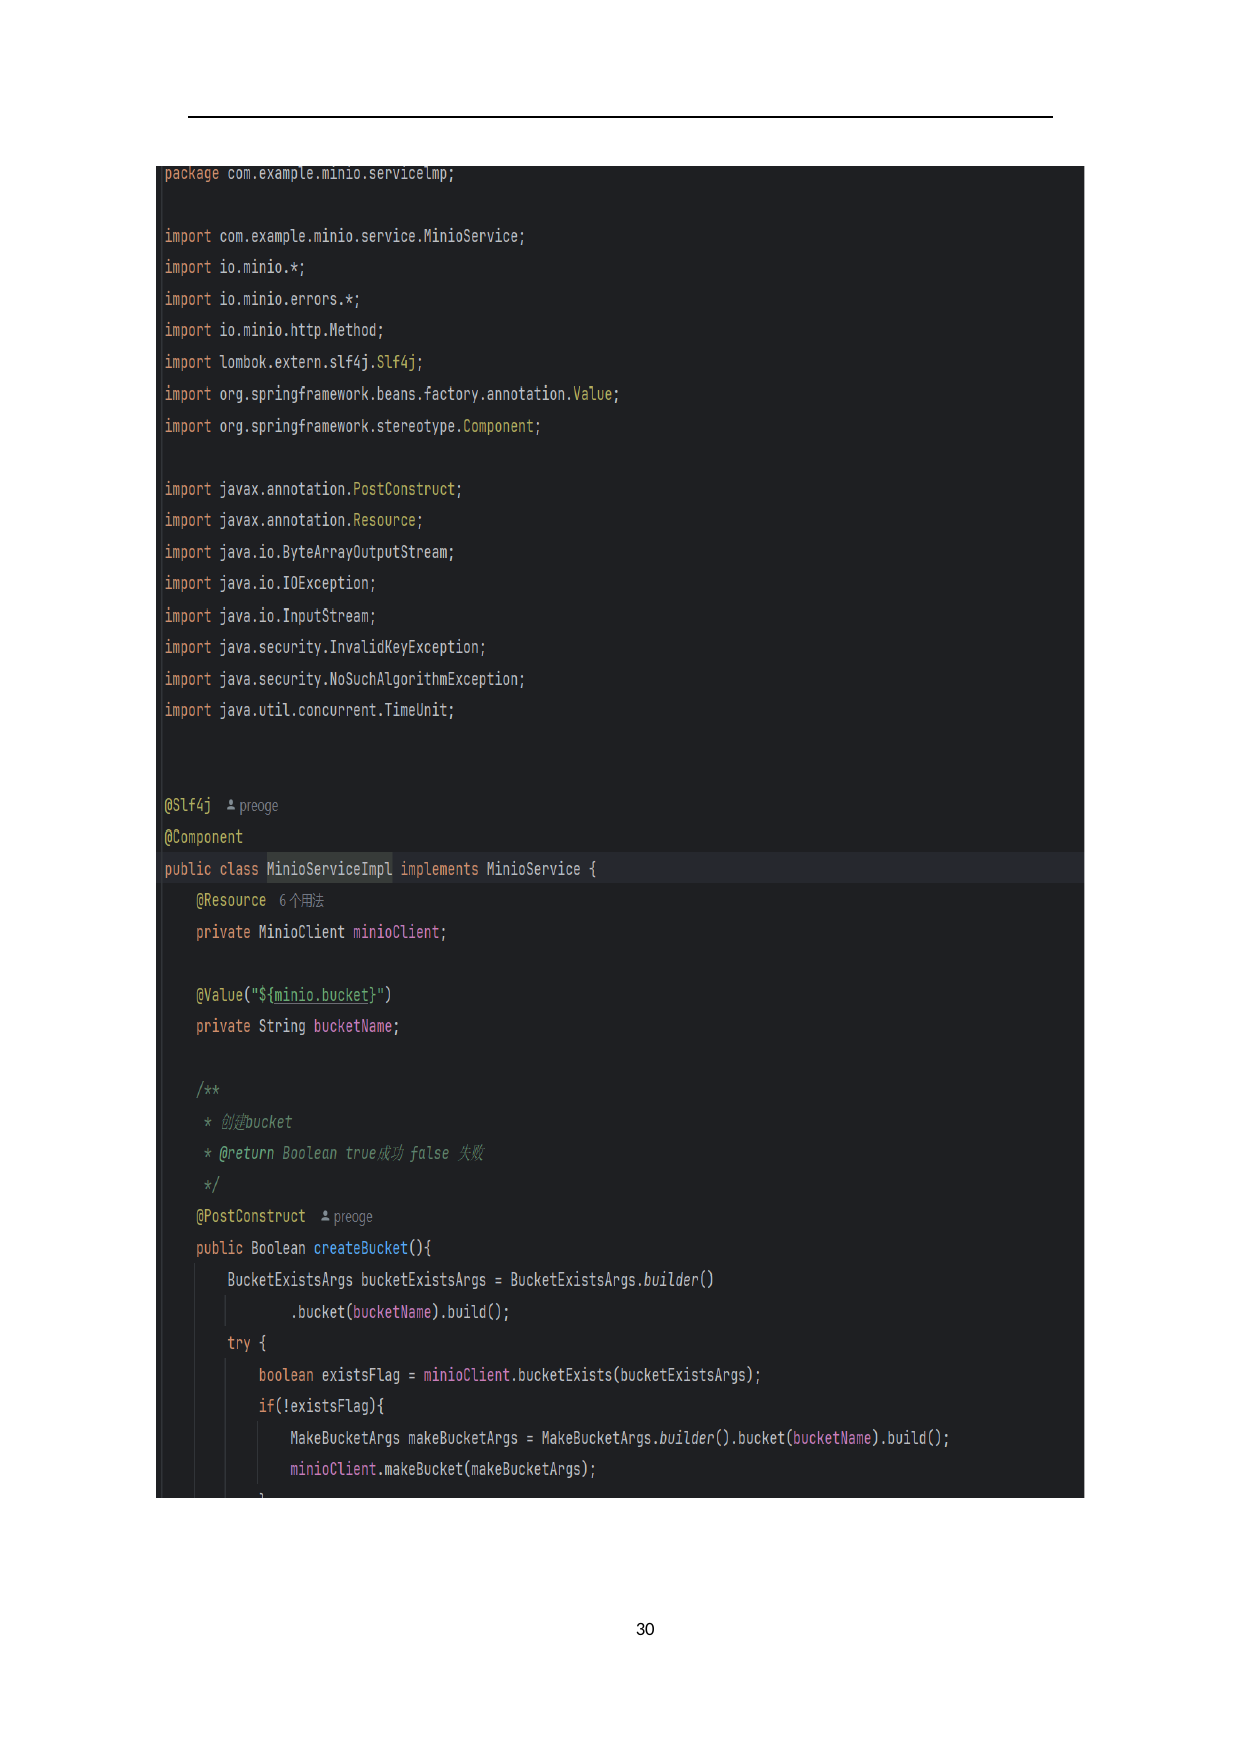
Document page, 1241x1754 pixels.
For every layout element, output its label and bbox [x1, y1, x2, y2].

picture [156, 166, 1085, 1498]
